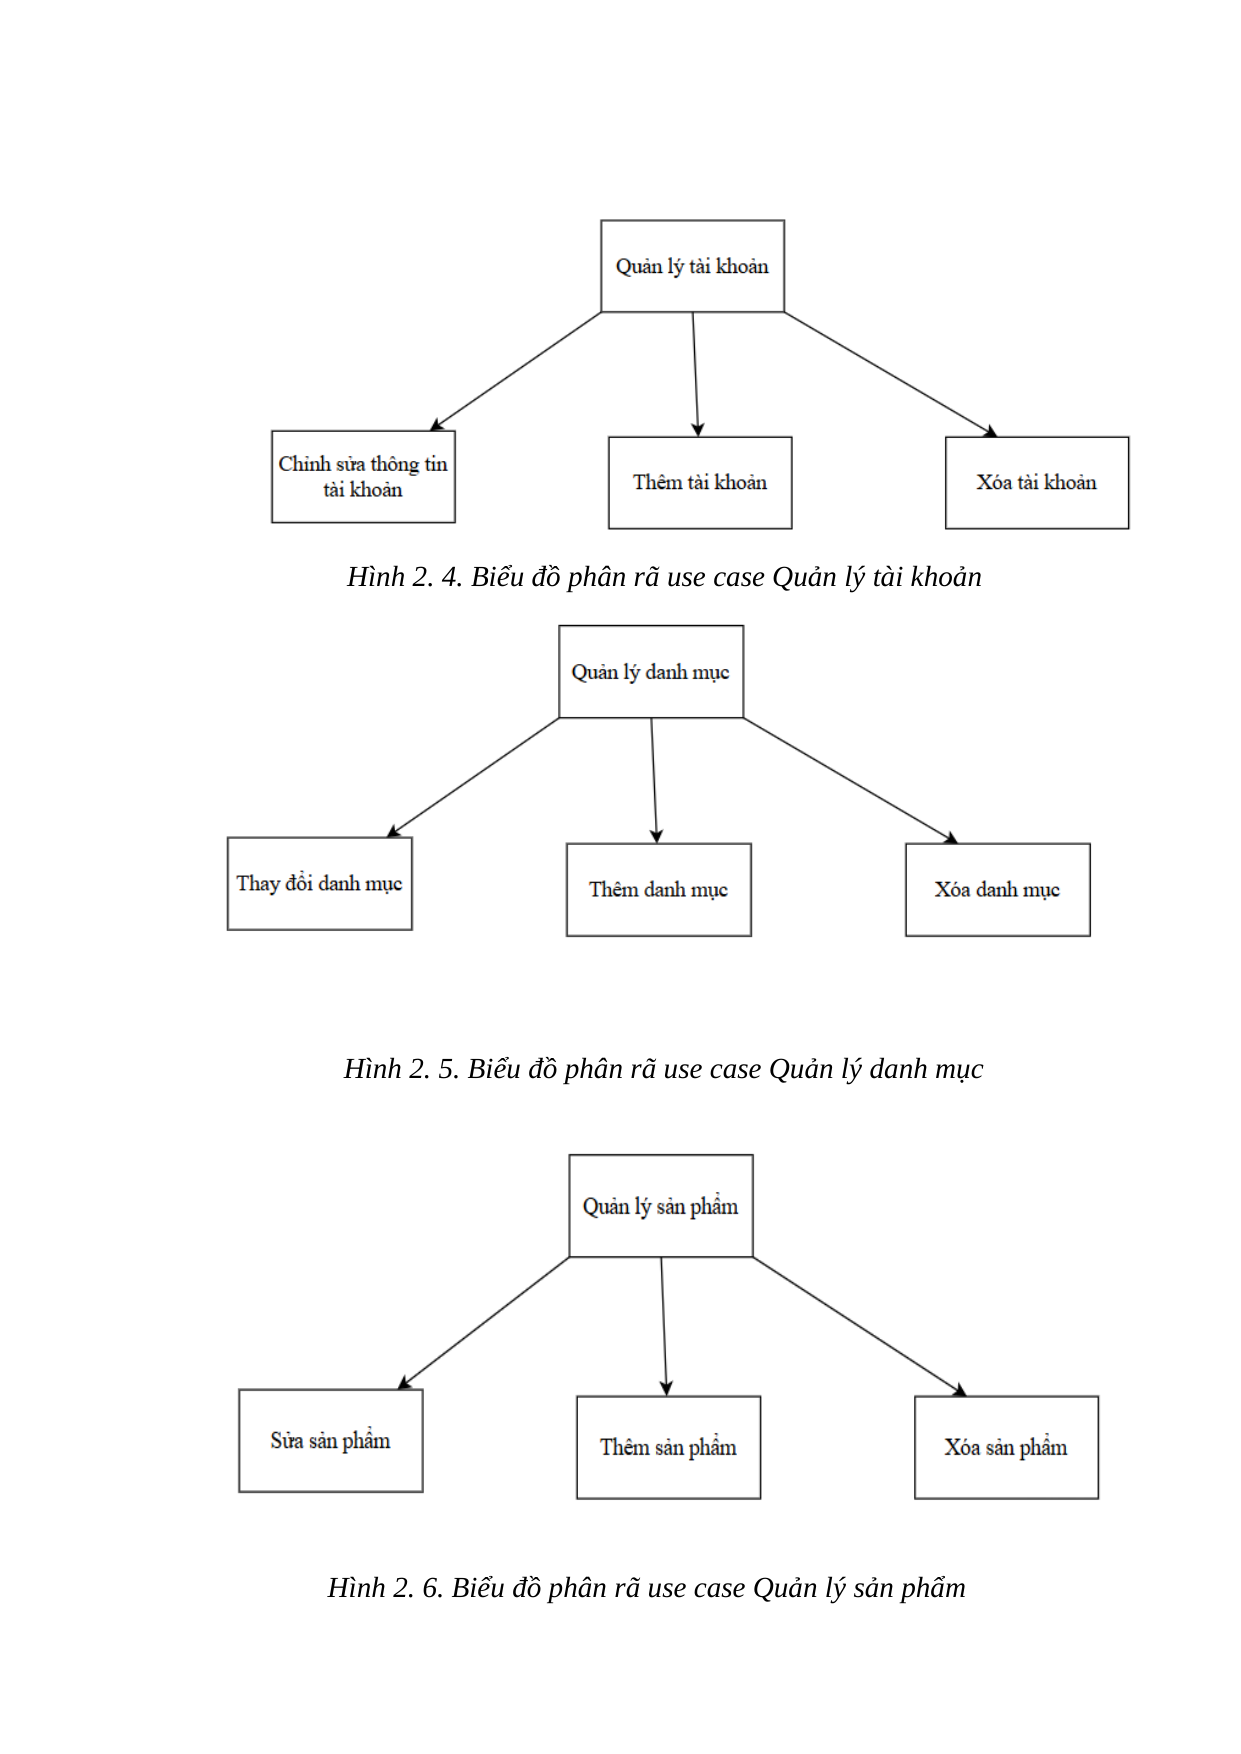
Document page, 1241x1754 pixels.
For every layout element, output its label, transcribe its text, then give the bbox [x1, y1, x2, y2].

picture [207, 609, 1123, 947]
picture [244, 200, 1160, 543]
text Hình 2. 4. Biểu đồ phân rã use case Quản lý tài khoản [207, 559, 1122, 609]
picture [216, 1127, 1128, 1511]
